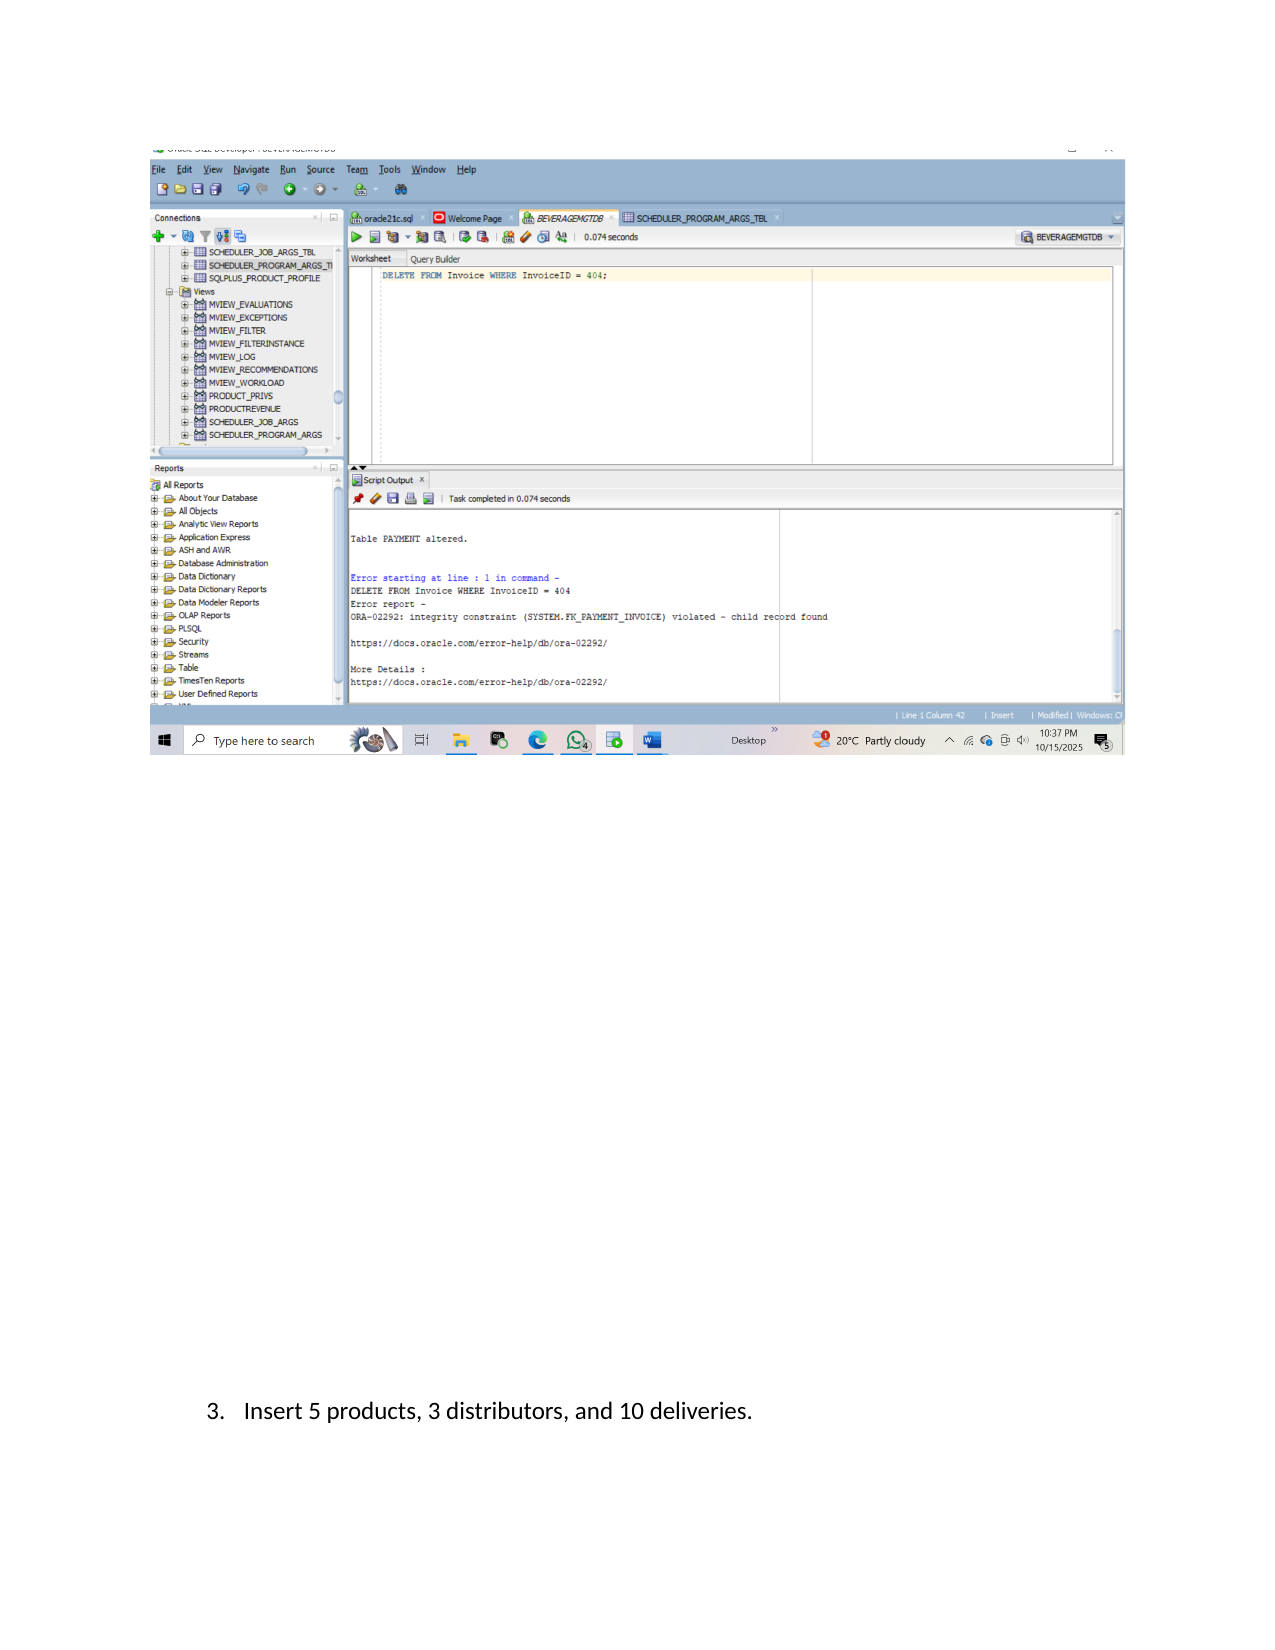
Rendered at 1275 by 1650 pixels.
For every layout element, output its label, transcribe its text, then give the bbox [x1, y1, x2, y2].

list Insert 5 products, 3 distributors, and 10 deliveries. [206, 1395, 1125, 1426]
picture [150, 150, 1125, 755]
